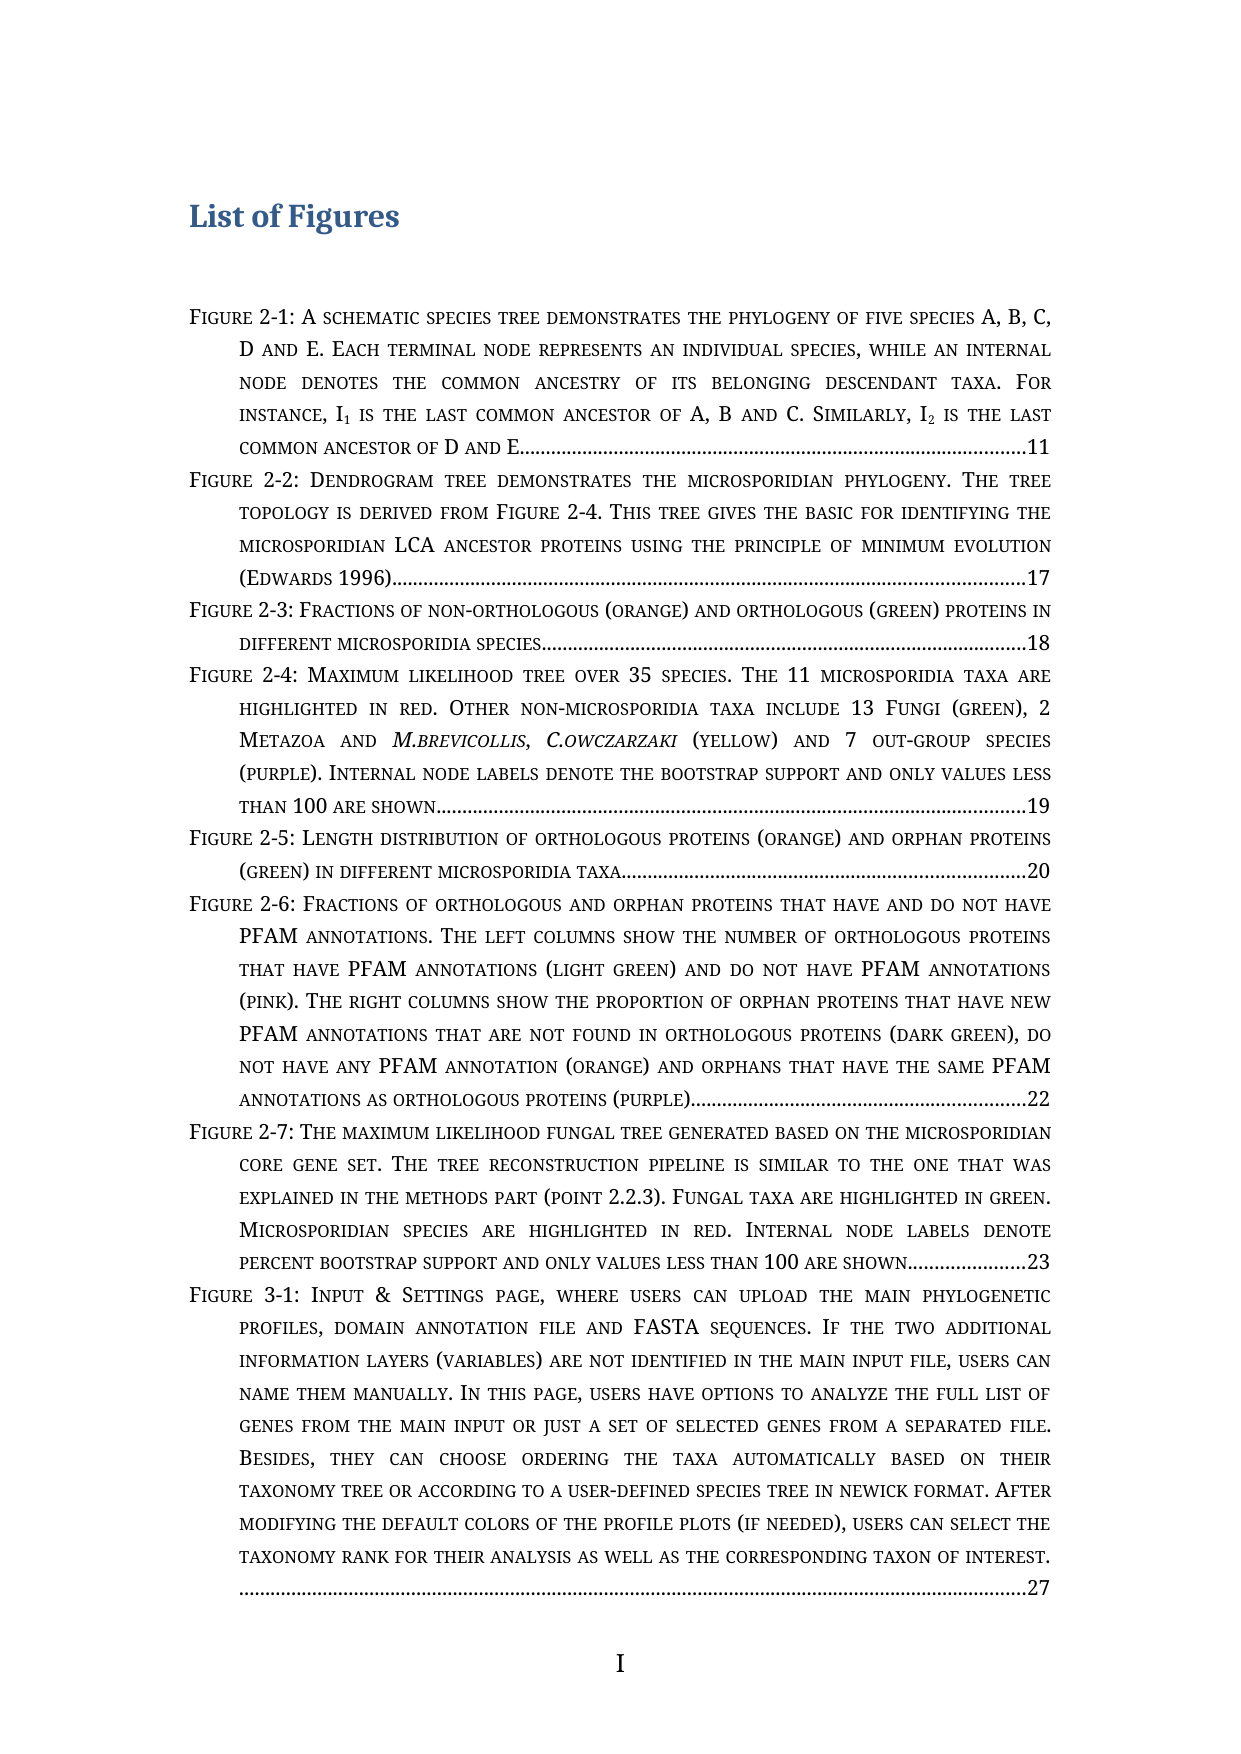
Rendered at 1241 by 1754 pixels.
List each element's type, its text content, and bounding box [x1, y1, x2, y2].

text Figure 2-6: Fractions of orthologous and orphan proteins that have and do not have PFAM annotations. The left columns show the number of orthologous proteins that have PFAM annotations (light green) and do not have PFAM annotations (pink). The right columns show the proportion of orphan proteins that have new PFAM annotations that are not found in orthologous proteins (dark green), do not have any PFAM annotation (orange) and orphans that have the same PFAM annotations as orthologous proteins (purple). 22 [189, 889, 1051, 1113]
text Figure 2-2: Dendrogram tree demonstrates the microsporidian phylogeny. The tree topology is derived from Figure 2-4. This tree gives the basic for identifying the microsporidian LCA ancestor proteins using the principle of minimum evolution (Edwards 1996). 17 [189, 465, 1051, 591]
text Figure 2-7: The maximum likelihood fungal tree generated based on the microsporidian core gene set. The tree reconstruction pipeline is similar to the one that was explained in the methods part (point 2.2.3). Fungal taxa are highlighted in green. Microsporidian species are highlighted in red. Internal node labels denote percent bootstrap support and only values less than 100 are shown. 23 [189, 1117, 1051, 1276]
subtitle List of Figures [189, 198, 1051, 236]
text Figure 2-4: Maximum likelihood tree over 35 species. The 11 microsporidia taxa are highlighted in red. Other non-microsporidia taxa include 13 Fungi (green), 2 Metazoa and M.brevicollis, C.owczarzaki (yellow) and 7 out-group species (purple). Internal node labels denote the bootstrap support and only values less than 100 are shown. 19 [189, 660, 1051, 819]
text Figure 2-3: Fractions of non-orthologous (orange) and orthologous (green) proteins in different microsporidia species. 18 [189, 595, 1051, 656]
text Figure 3-1: Input & Settings page, where users can upload the main phylogenetic profiles, domain annotation file and FASTA sequences. If the two additional information layers (variables) are not identified in the main input file, users can name them manually. In this page, users have options to analyze the full list of genes from the main input or just a set of selected genes from a separated file. Besides, they can choose ordering the taxa automatically based on their taxonomy tree or according to a user-defined species tree in newick format. After modifying the default colors of the profile plots (if needed), users can select the taxonomy rank for their analysis as well as the corresponding taxon of interest. 27 [189, 1280, 1051, 1602]
text Figure 2-5: Length distribution of orthologous proteins (orange) and orphan proteins (green) in different microsporidia taxa. 20 [189, 823, 1051, 884]
text Figure 2-1: A schematic species tree demonstrates the phylogeny of five species A, B, C, D and E. Each terminal node represents an individual species, while an internal node denotes the common ancestry of its belonging descendant taxa. For instance, I1 is the last common ancestor of A, B and C. Similarly, I2 is the last common ancestor of D and E. 11 [189, 302, 1051, 461]
